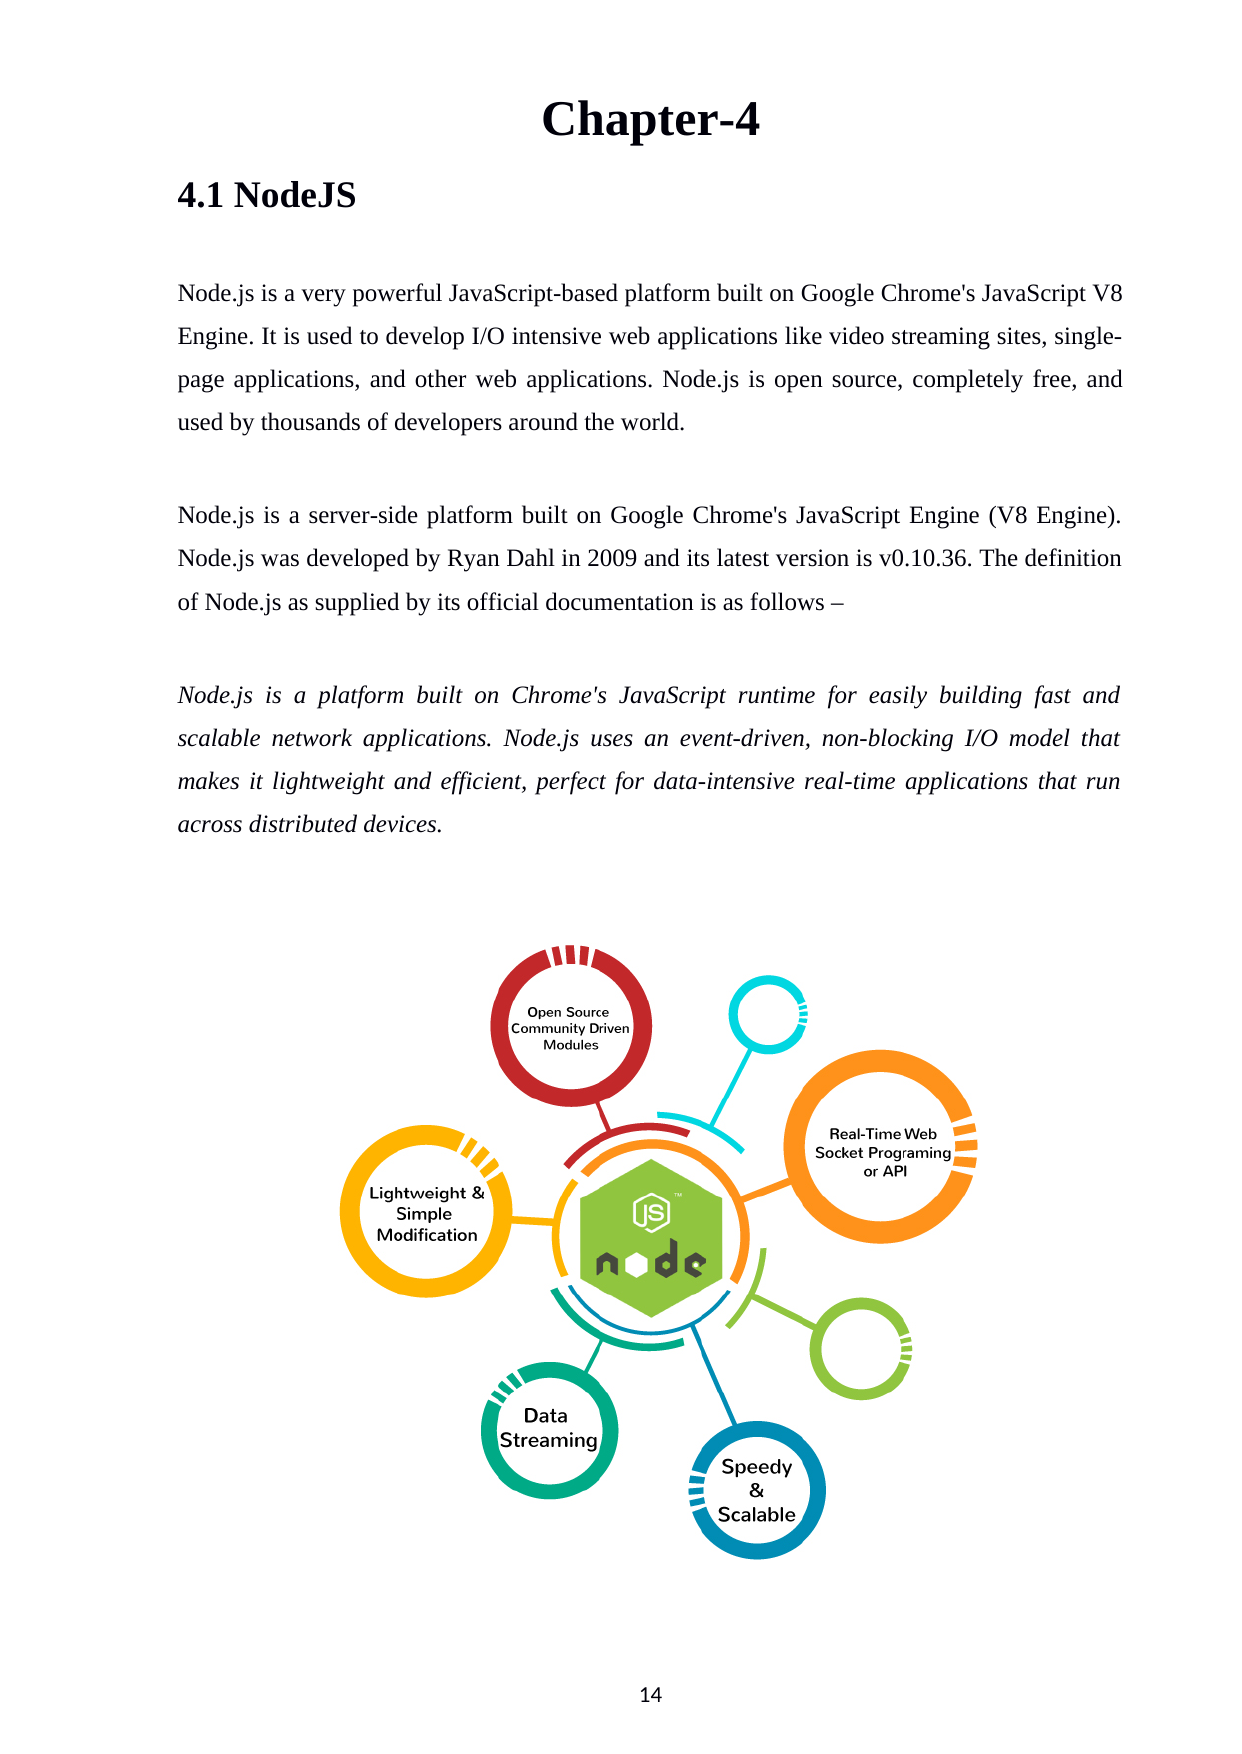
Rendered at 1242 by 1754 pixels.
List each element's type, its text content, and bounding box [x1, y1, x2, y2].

text Node.js is a platform built on Chrome's JavaScript runtime for easily building fast and scalable network applications. Node.js uses an event-driven, non-blocking I/O model that makes it lightweight and efficient, perfect for data-intensive real-time applications that run across distributed devices. [177, 680, 1123, 838]
text 4.1 NodeJS [177, 172, 1123, 215]
text Node.js is a very powerful JavaScript-based platform built on Google Chrome's JavaScript V8 Engine. It is used to develop I/O intensive web applications like video streaming sites, single-page applications, and other web applications. Node.js is open source, completely free, and used by thousands of developers around the world. [177, 278, 1123, 436]
text Chapter-4 [177, 89, 1123, 146]
text Node.js is a server-side platform built on Google Chrome's JavaScript Engine (V8 Engine). Node.js was developed by Ryan Dahl in 2009 and its latest version is v0.10.36. The definition of Node.js as supplied by its official documentation is as follows – [177, 500, 1123, 615]
picture [195, 902, 1106, 1589]
